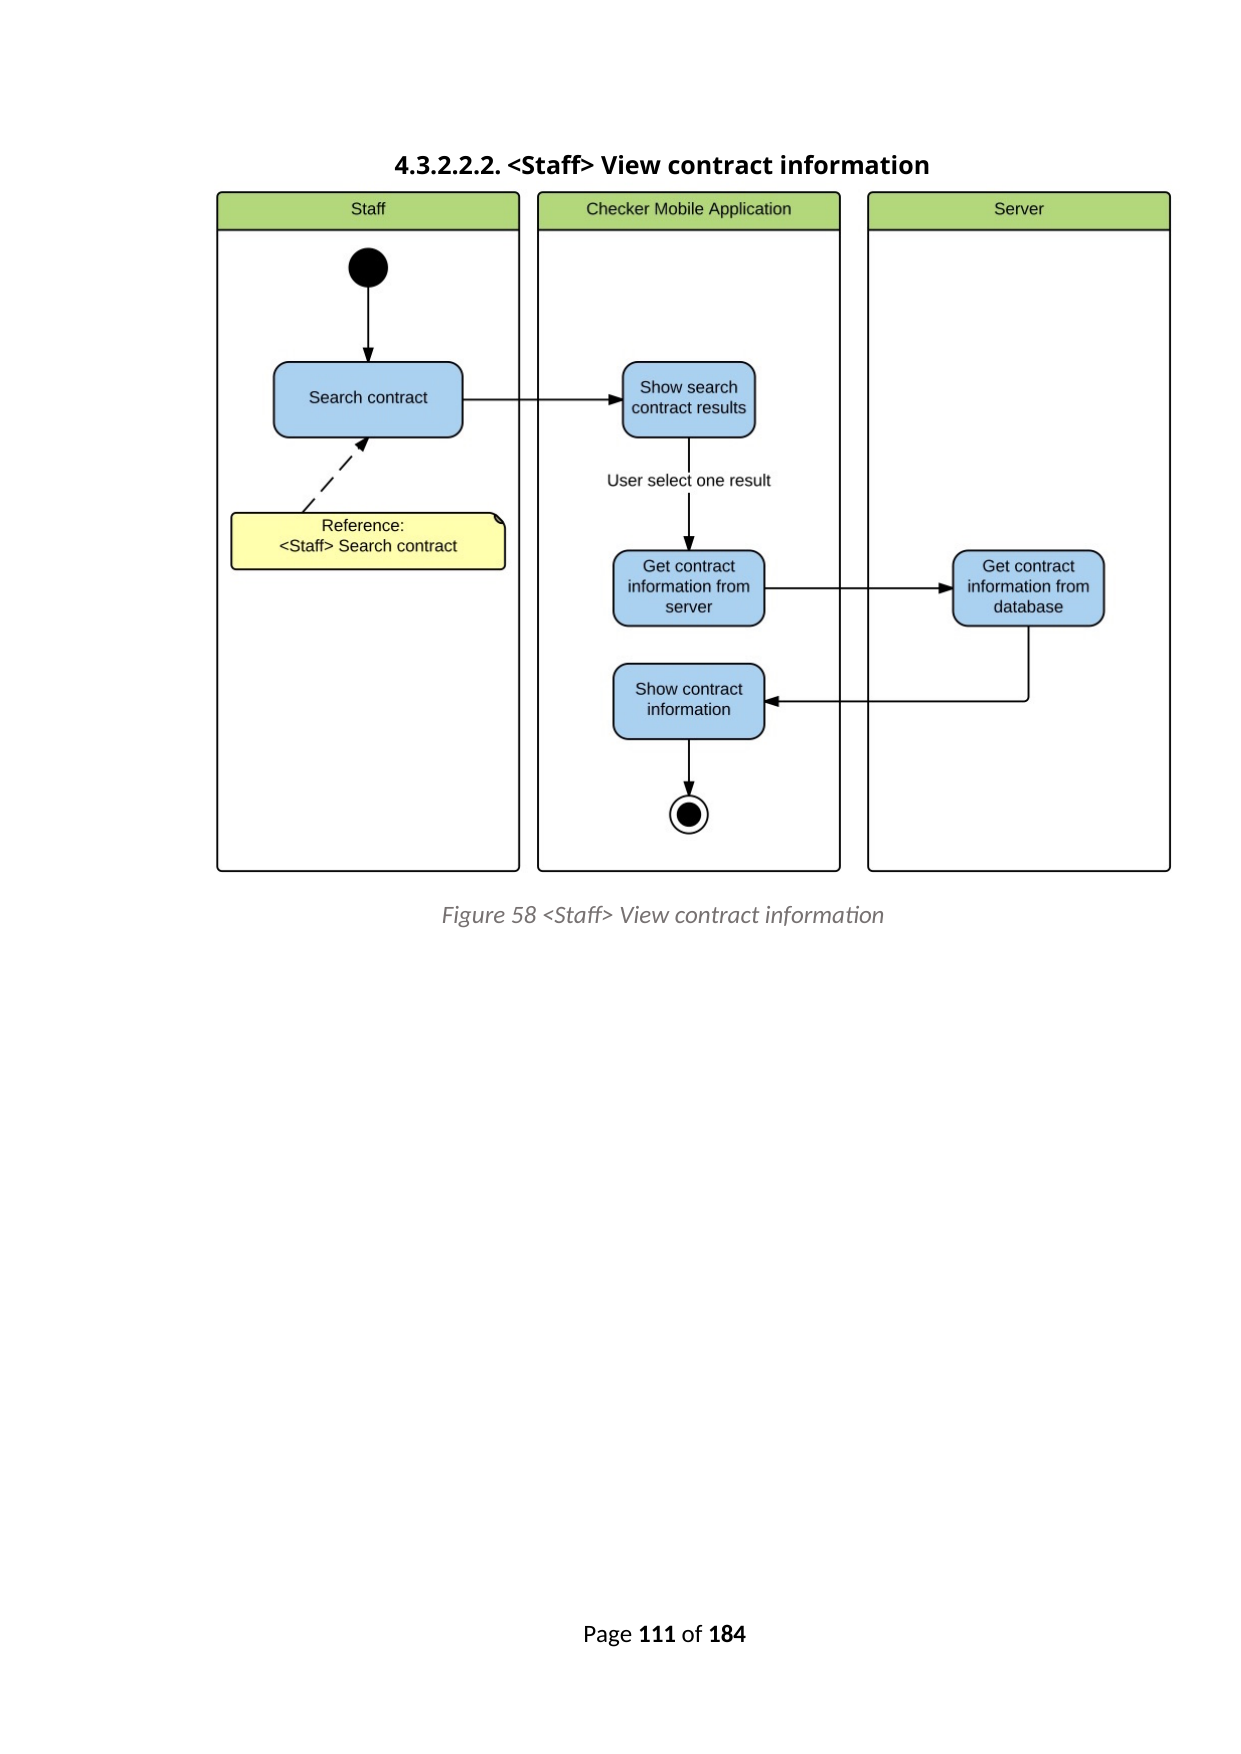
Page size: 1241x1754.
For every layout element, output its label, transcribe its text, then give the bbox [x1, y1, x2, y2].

picture [206, 181, 1182, 880]
subtitle <Staff> View contract information [394, 148, 1122, 181]
